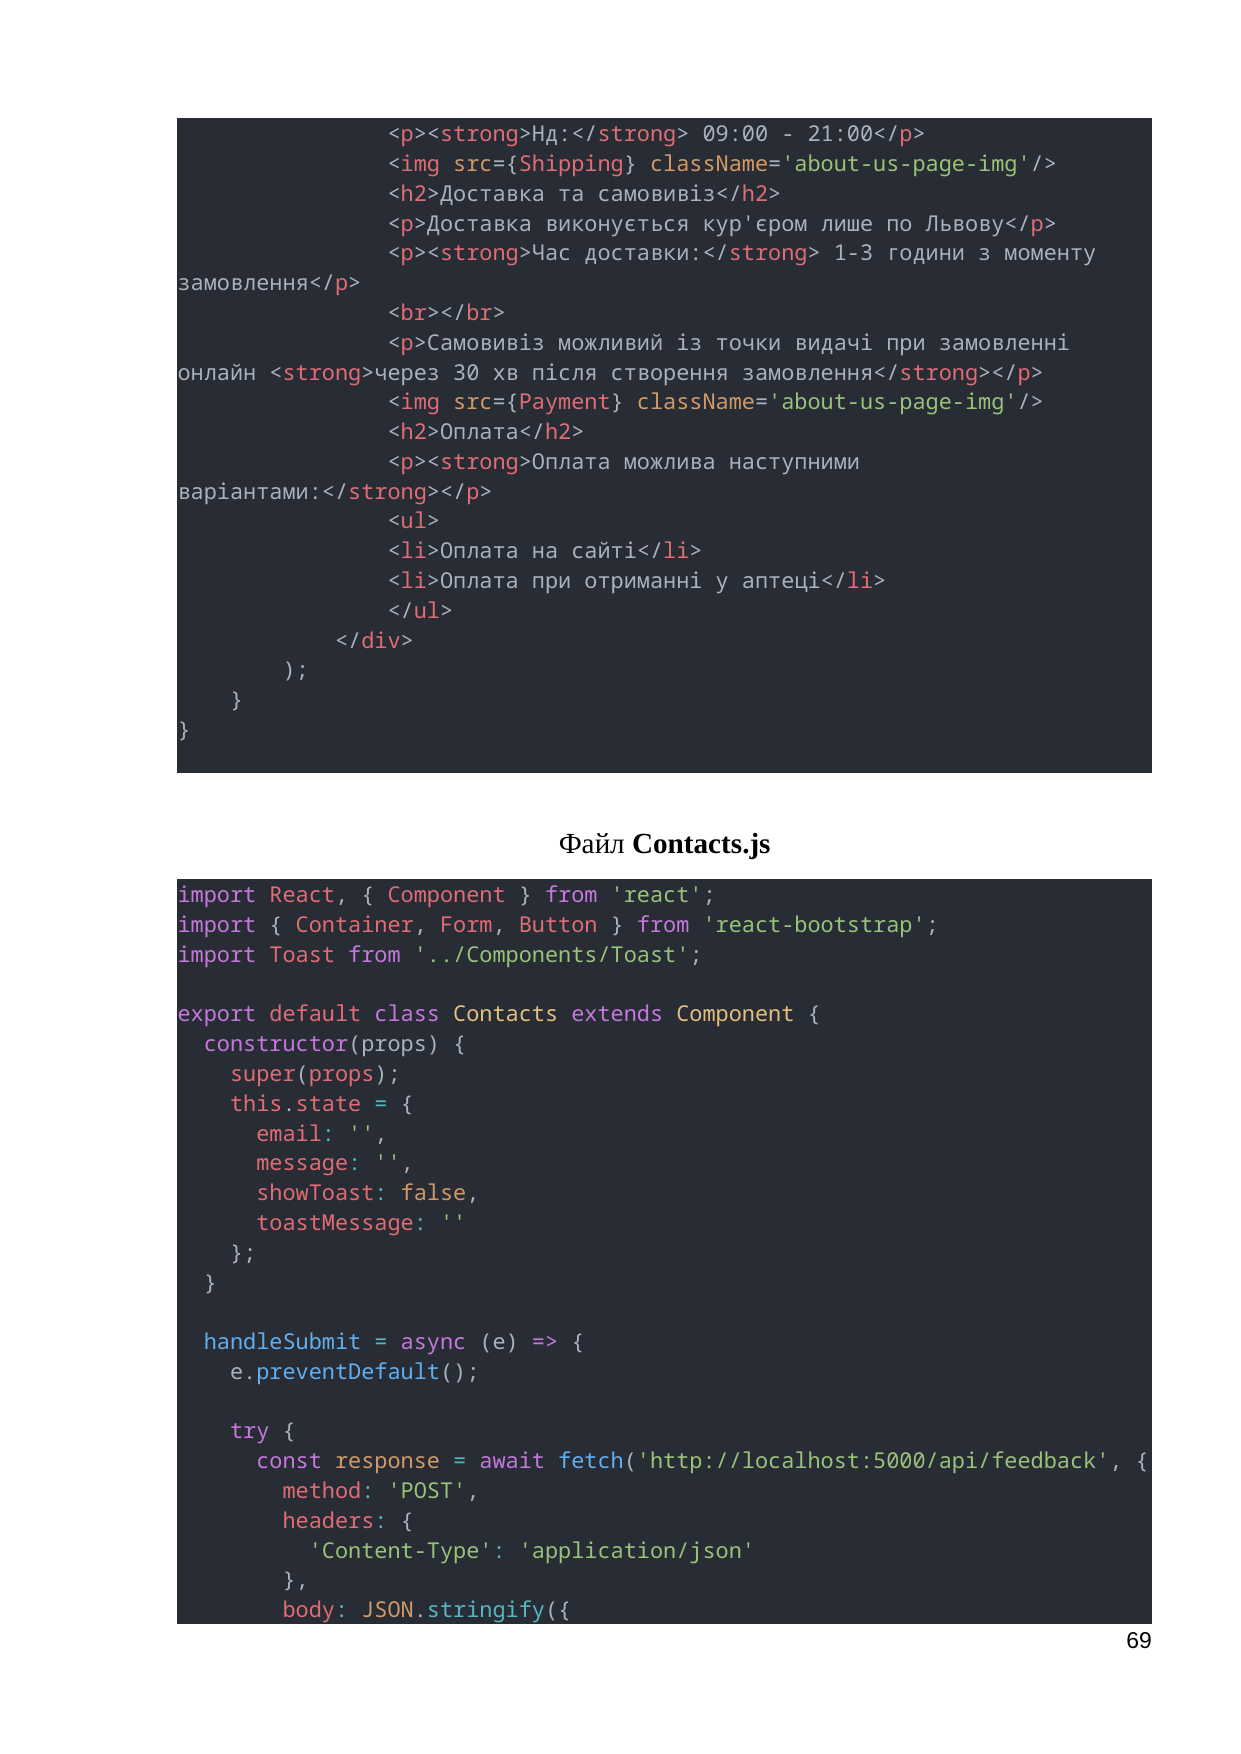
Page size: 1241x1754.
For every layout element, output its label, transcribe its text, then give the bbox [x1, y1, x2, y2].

text <img src={Shipping} className='about-us-page-img'/> [177, 148, 1152, 178]
text } [177, 1266, 1152, 1296]
text <img src={Payment} className='about-us-page-img'/> [177, 386, 1152, 416]
text <h2>Оплата</h2> [177, 416, 1152, 446]
text }; [177, 1237, 1152, 1266]
text this.state = { [177, 1088, 1152, 1117]
text import Toast from '../Components/Toast'; [177, 939, 1152, 968]
text e.preventDefault(); [177, 1356, 1152, 1386]
text <li>Оплата на сайті</li> [177, 535, 1152, 565]
text handleSubmit = async (e) => { [177, 1326, 1152, 1356]
text } [177, 684, 1152, 714]
text <h2>Доставка та самовивіз</h2> [177, 178, 1152, 207]
text <li>Оплата при отриманні у аптеці</li> [177, 565, 1152, 595]
text Файл Contacts.js [177, 826, 1152, 860]
text <p>Самовивіз можливий із точки видачі при замовленні онлайн <strong>через 30 хв після створення замовлення</strong></p> [177, 327, 1152, 386]
text try { [177, 1415, 1152, 1445]
text </ul> [177, 595, 1152, 624]
text headers: { [177, 1505, 1152, 1534]
text }, [177, 1564, 1152, 1594]
text toastMessage: '' [177, 1207, 1152, 1237]
text <ul> [177, 505, 1152, 535]
text </div> [177, 624, 1152, 654]
text email: '', [177, 1117, 1152, 1147]
text super(props); [177, 1058, 1152, 1088]
text message: '', [177, 1147, 1152, 1177]
text <p><strong>Оплата можлива наступними варіантами:</strong></p> [177, 446, 1152, 505]
text constructor(props) { [177, 1028, 1152, 1058]
text } [177, 714, 1152, 744]
text 'Content-Type': 'application/json' [177, 1534, 1152, 1564]
text import React, { Component } from 'react'; [177, 879, 1152, 909]
text import { Container, Form, Button } from 'react-bootstrap'; [177, 909, 1152, 939]
text ); [177, 654, 1152, 684]
text body: JSON.stringify({ [177, 1594, 1152, 1624]
text <p><strong>Нд:</strong> 09:00 - 21:00</p> [177, 118, 1152, 148]
text method: 'POST', [177, 1475, 1152, 1505]
text <p>Доставка виконується кур'єром лише по Львову</p> [177, 207, 1152, 237]
text export default class Contacts extends Component { [177, 998, 1152, 1028]
text const response = await fetch('http://localhost:5000/api/feedback', { [177, 1445, 1152, 1475]
text <br></br> [177, 297, 1152, 327]
text <p><strong>Час доставки:</strong> 1-3 години з моменту замовлення</p> [177, 237, 1152, 297]
text showToast: false, [177, 1177, 1152, 1207]
